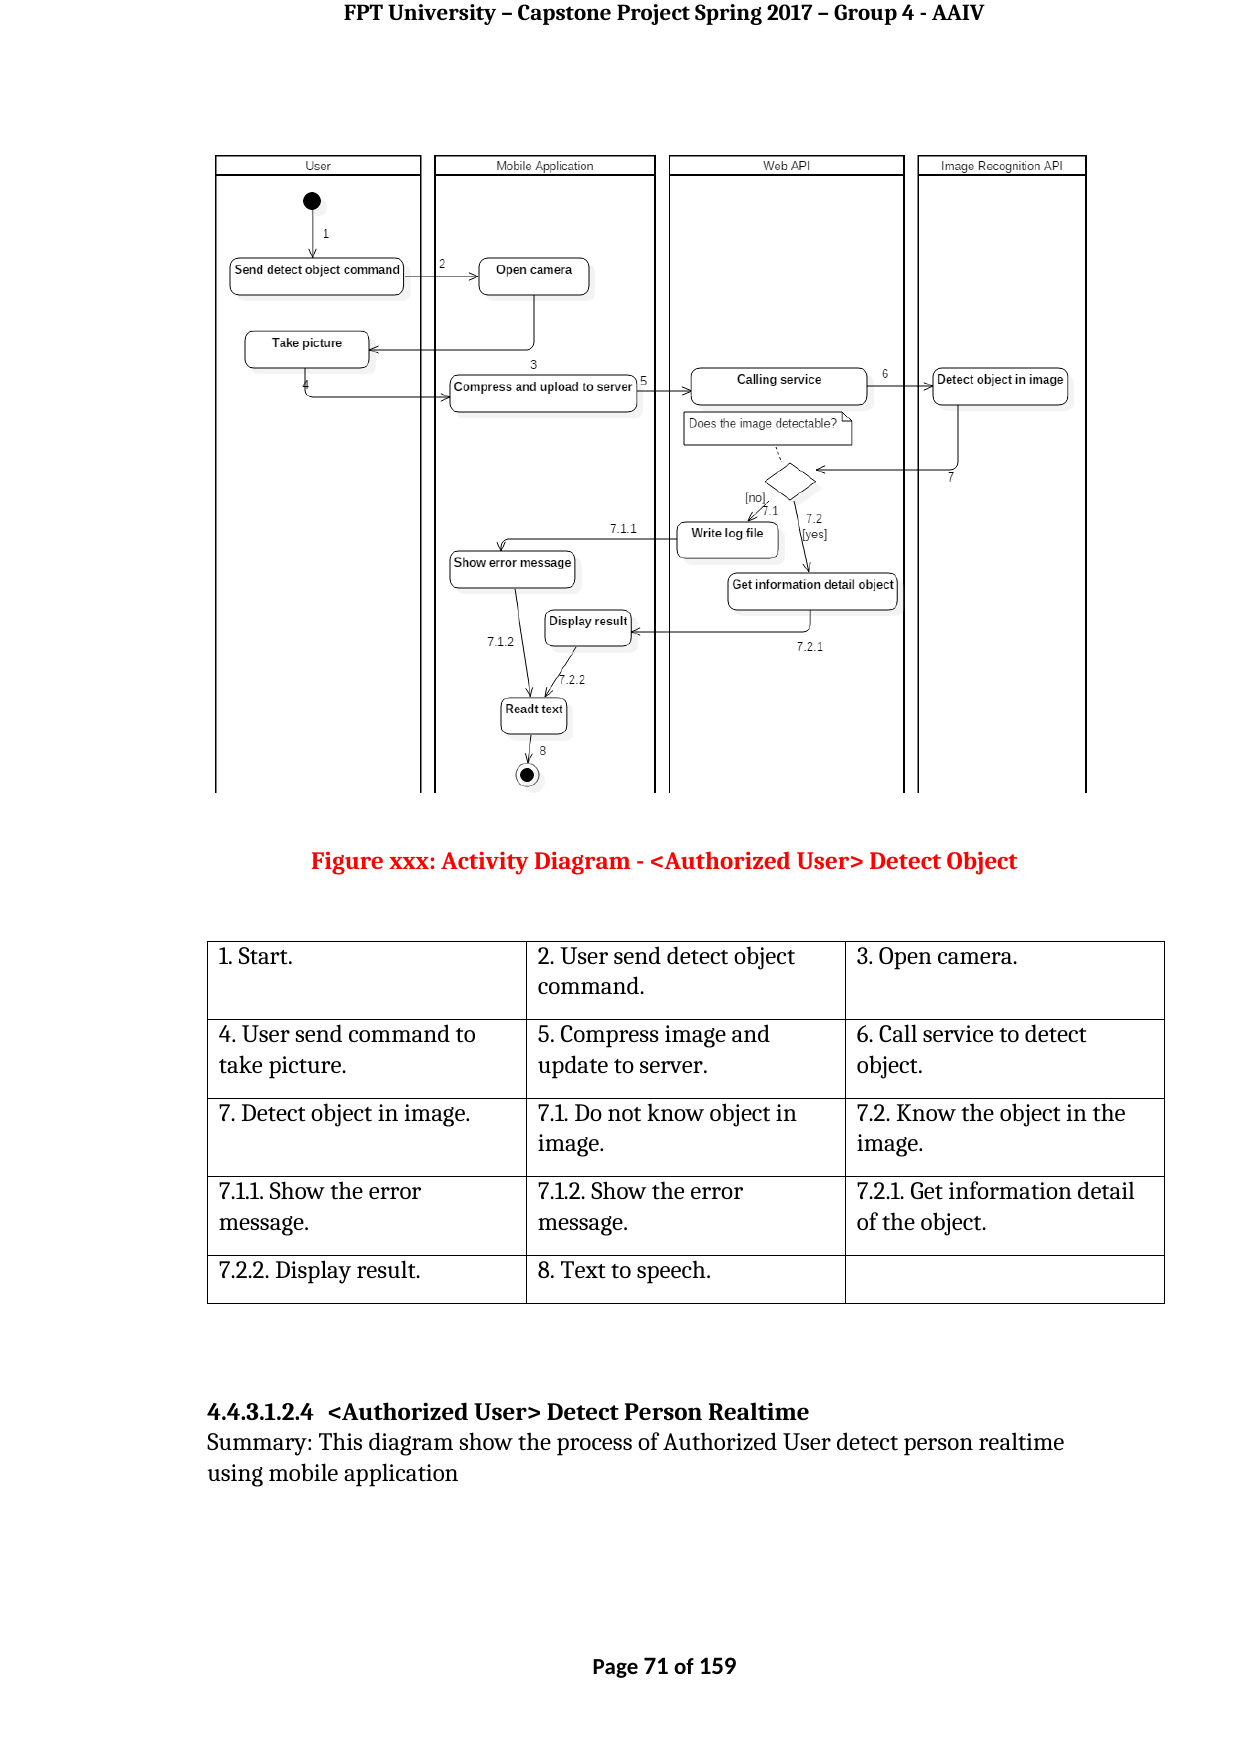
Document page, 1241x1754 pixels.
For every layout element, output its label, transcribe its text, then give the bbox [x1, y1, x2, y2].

table_cell 7. Detect object in image. [208, 1099, 526, 1176]
table_cell 7.2.2. Display result. [208, 1256, 526, 1303]
table_header 1. Start. [208, 942, 526, 1019]
table_cell 7.2. Know the object in the image. [846, 1099, 1164, 1176]
table_header 3. Open camera. [846, 942, 1164, 1019]
table_cell 7.1. Do not know object in image. [527, 1099, 845, 1176]
subtitle <Authorized User> Detect Person Realtime [207, 1398, 1122, 1427]
table_cell 4. User send command to take picture. [208, 1020, 526, 1098]
table_cell [846, 1256, 1164, 1303]
text Figure xxx: Activity Diagram - <Authorized User> Detect Object [207, 847, 1122, 875]
table_header 2. User send detect object command. [527, 942, 845, 1019]
table_cell 6. Call service to detect object. [846, 1020, 1164, 1098]
table_cell 5. Compress image and update to server. [527, 1020, 845, 1098]
table_cell 8. Text to speech. [527, 1256, 845, 1303]
table_cell 7.2.1. Get information detail of the object. [846, 1177, 1164, 1254]
text Summary: This diagram show the process of Authorized User detect person realtime using mobile application [207, 1428, 1122, 1487]
picture [207, 147, 1122, 829]
table_cell 7.1.1. Show the error message. [208, 1177, 526, 1254]
table_cell 7.1.2. Show the error message. [527, 1177, 845, 1254]
